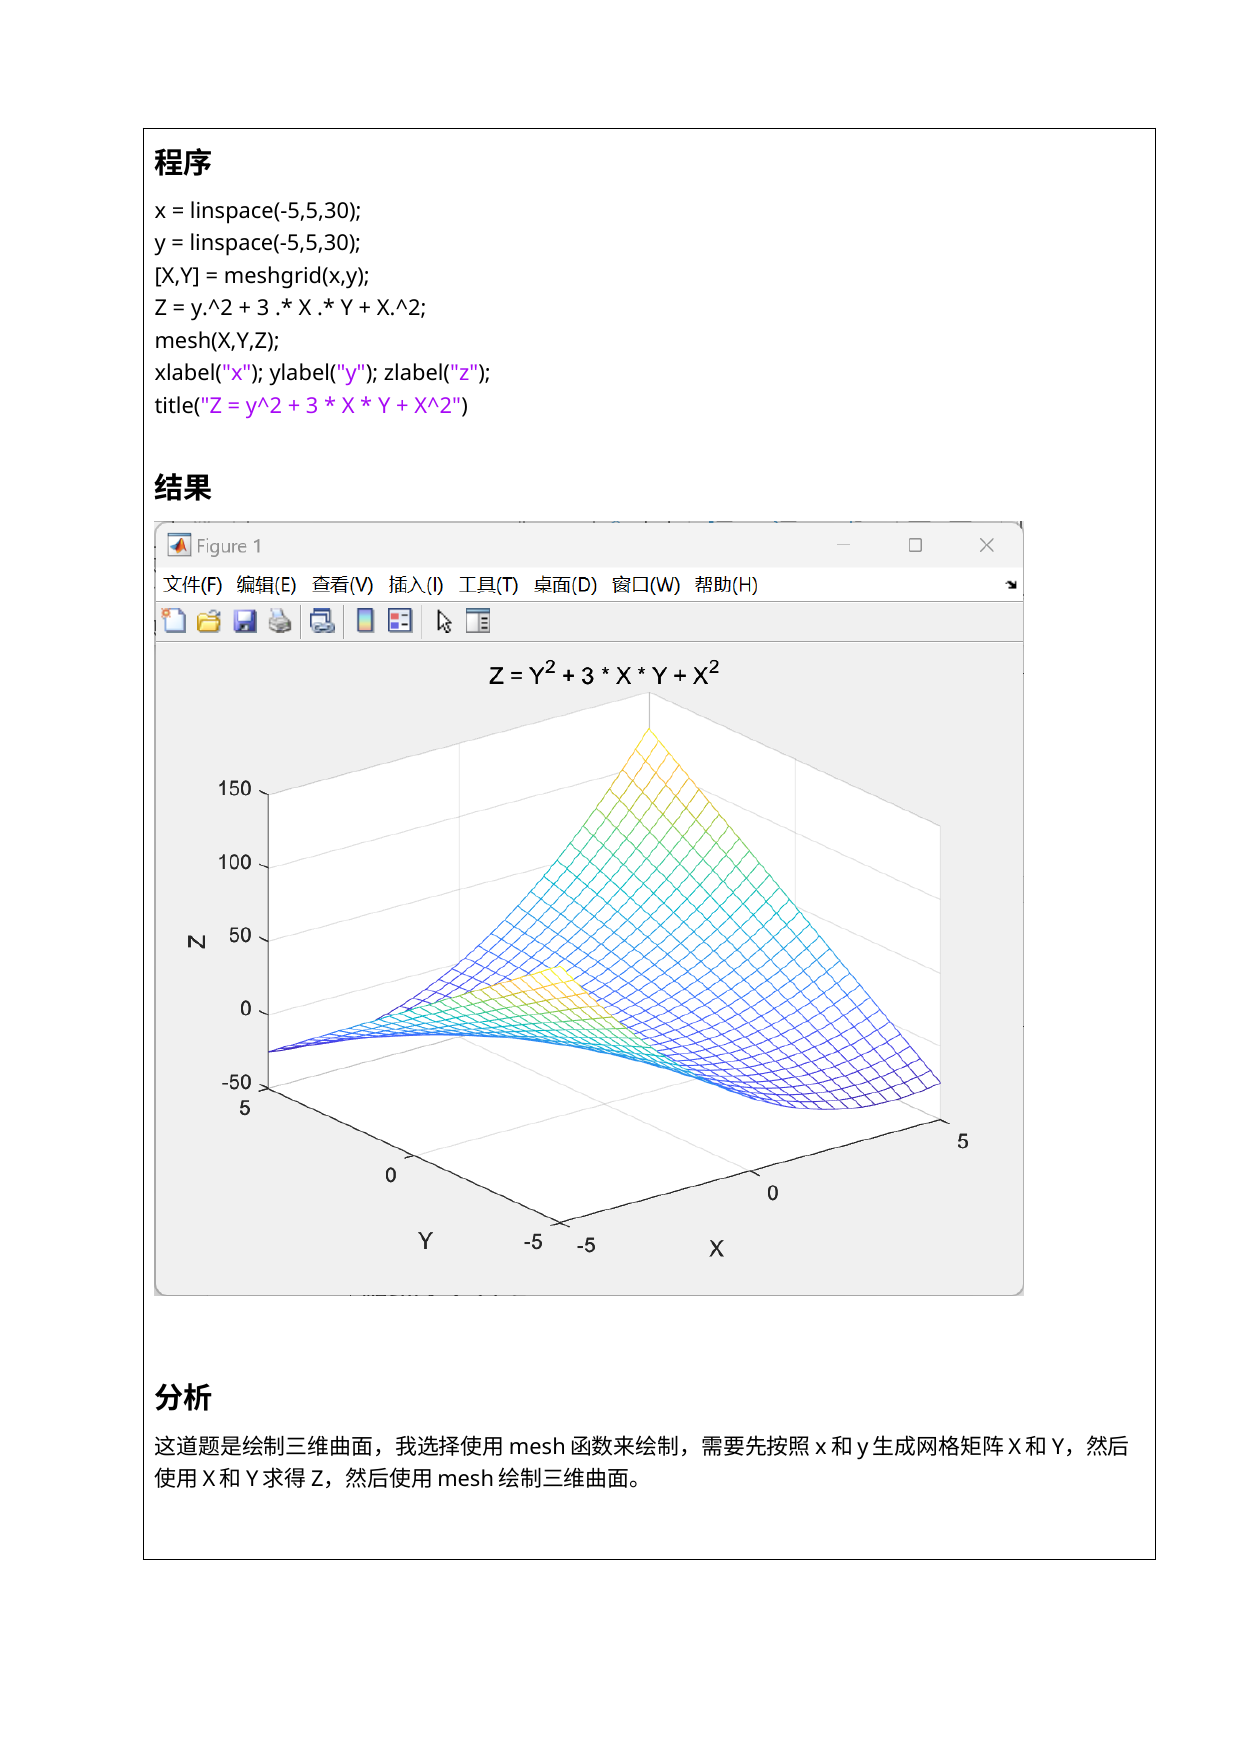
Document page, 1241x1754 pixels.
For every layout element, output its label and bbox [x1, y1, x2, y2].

picture [154, 521, 1024, 1296]
table_header [144, 129, 1155, 1558]
